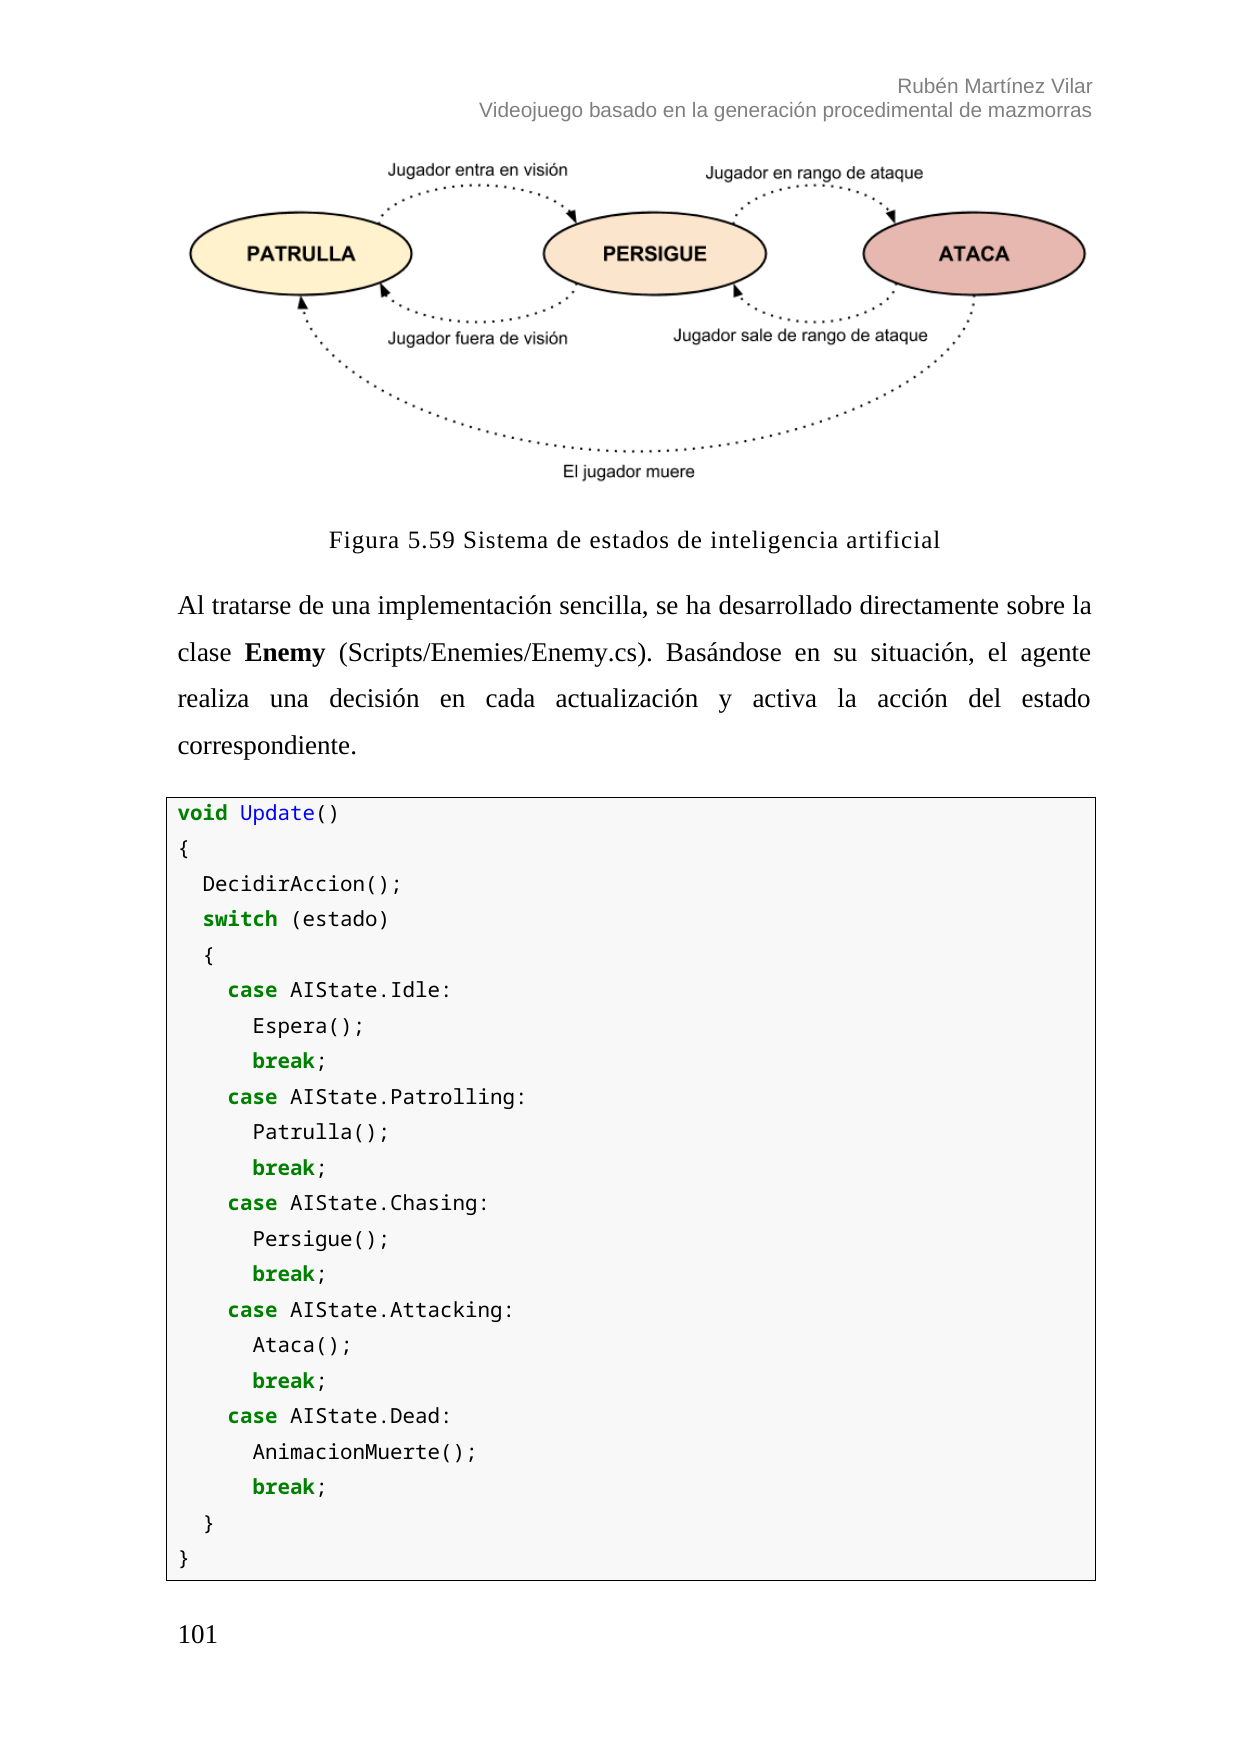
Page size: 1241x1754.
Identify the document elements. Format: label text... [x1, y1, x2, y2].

picture [177, 152, 1093, 489]
text Al tratarse de una implementación sencilla, se ha desarrollado directamente sobre la clase Enemy (Scripts/Enemies/Enemy.cs). Basándose en su situación, el agente realiza una decisión en cada actualización y activa la acción del estado correspondiente. [177, 589, 1092, 760]
table_header void Update() { DecidirAccion(); switch (estado) { case AIState.Idle: Espera(); break; case AIState.Patrolling: Patrulla(); break; case AIState.Chasing: Persigue(); break; case AIState.Attacking: Ataca(); break; case AIState.Dead: AnimacionMuerte(); break; } } [167, 798, 1095, 1580]
